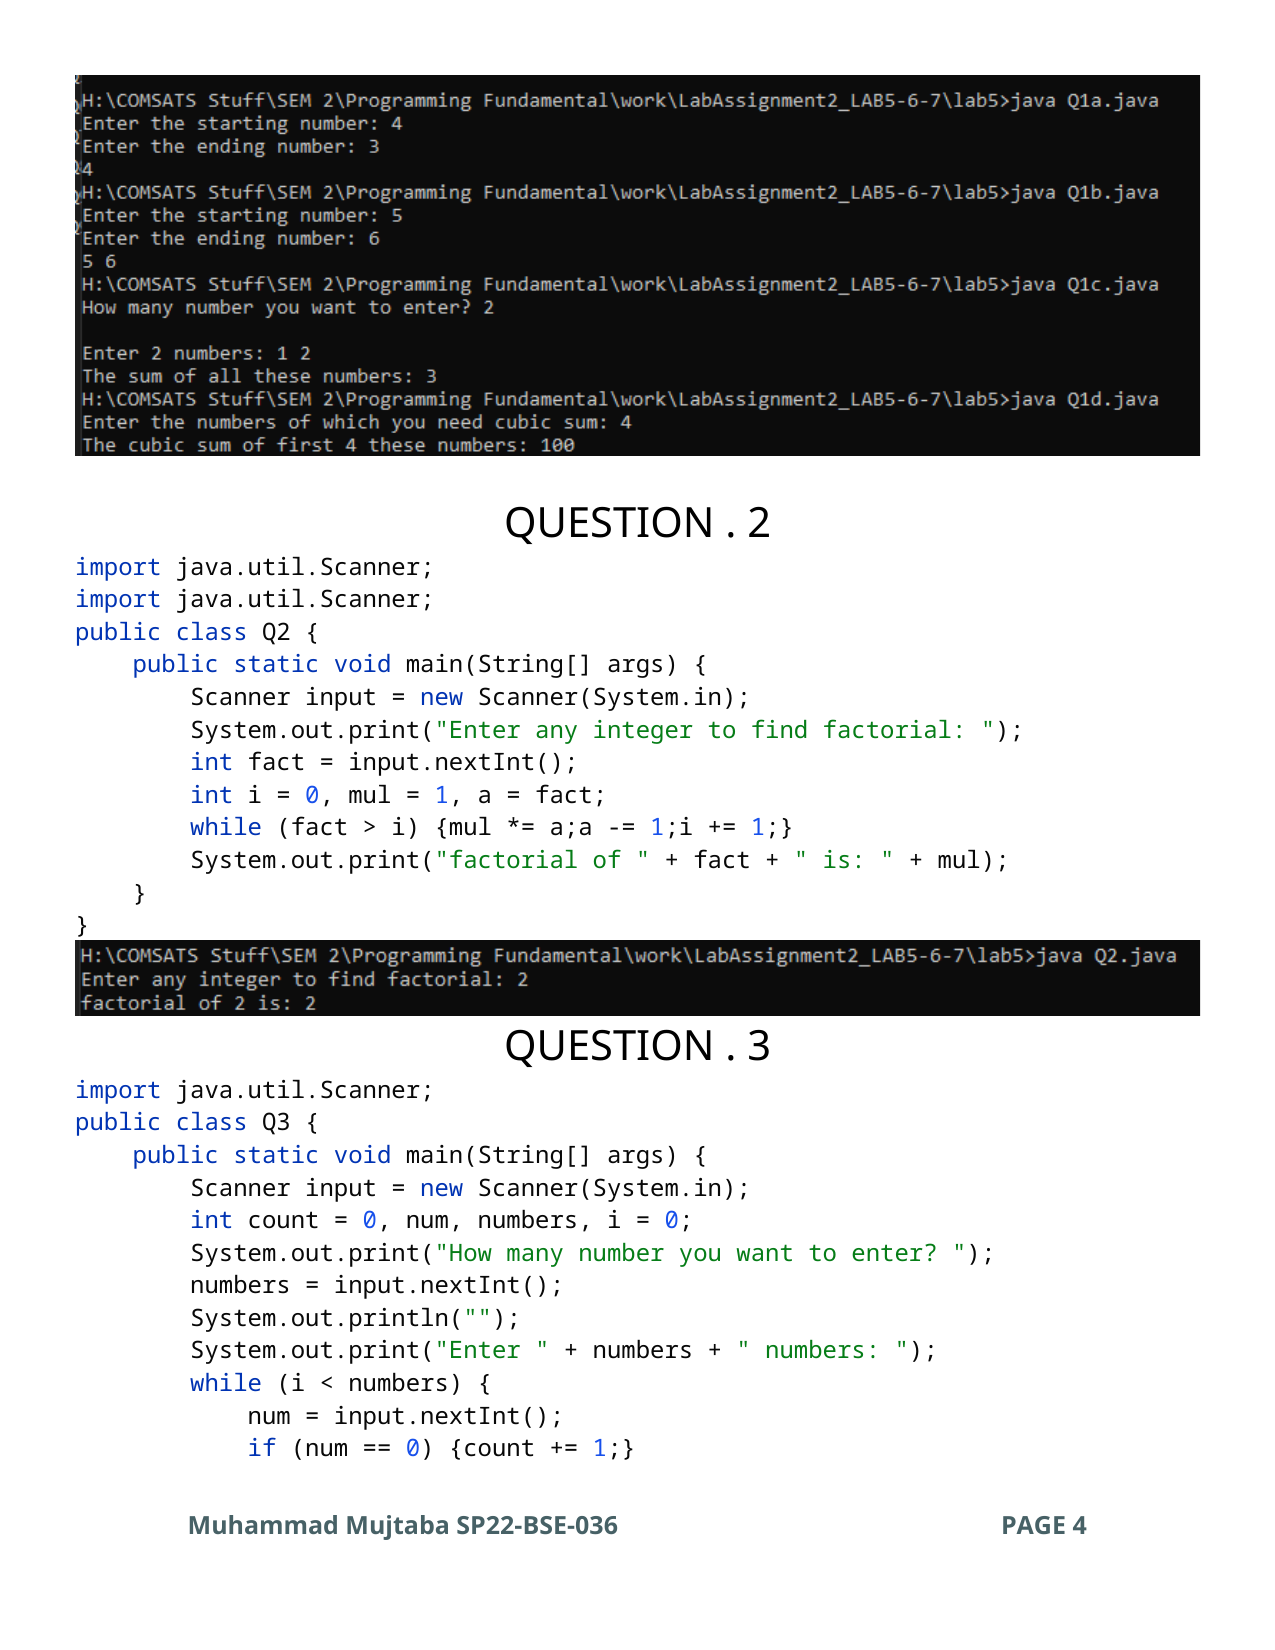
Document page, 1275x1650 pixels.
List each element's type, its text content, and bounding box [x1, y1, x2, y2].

text import java.util.Scanner; import java.util.Scanner; public class Q2 { public static void main(String[] args) { Scanner input = new Scanner(System.in); System.out.print("Enter any integer to find factorial: "); int fact = input.nextInt(); int i = 0, mul = 1, a = fact; while (fact > i) {mul *= a;a -= 1;i += 1;} System.out.print("factorial of " + fact + " is: " + mul); } } [75, 549, 1200, 940]
text QUESTION . 3 [75, 1016, 1200, 1072]
text QUESTION . 2 [75, 493, 1200, 549]
picture [75, 75, 1200, 456]
picture [75, 940, 1200, 1016]
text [75, 1072, 1200, 1464]
